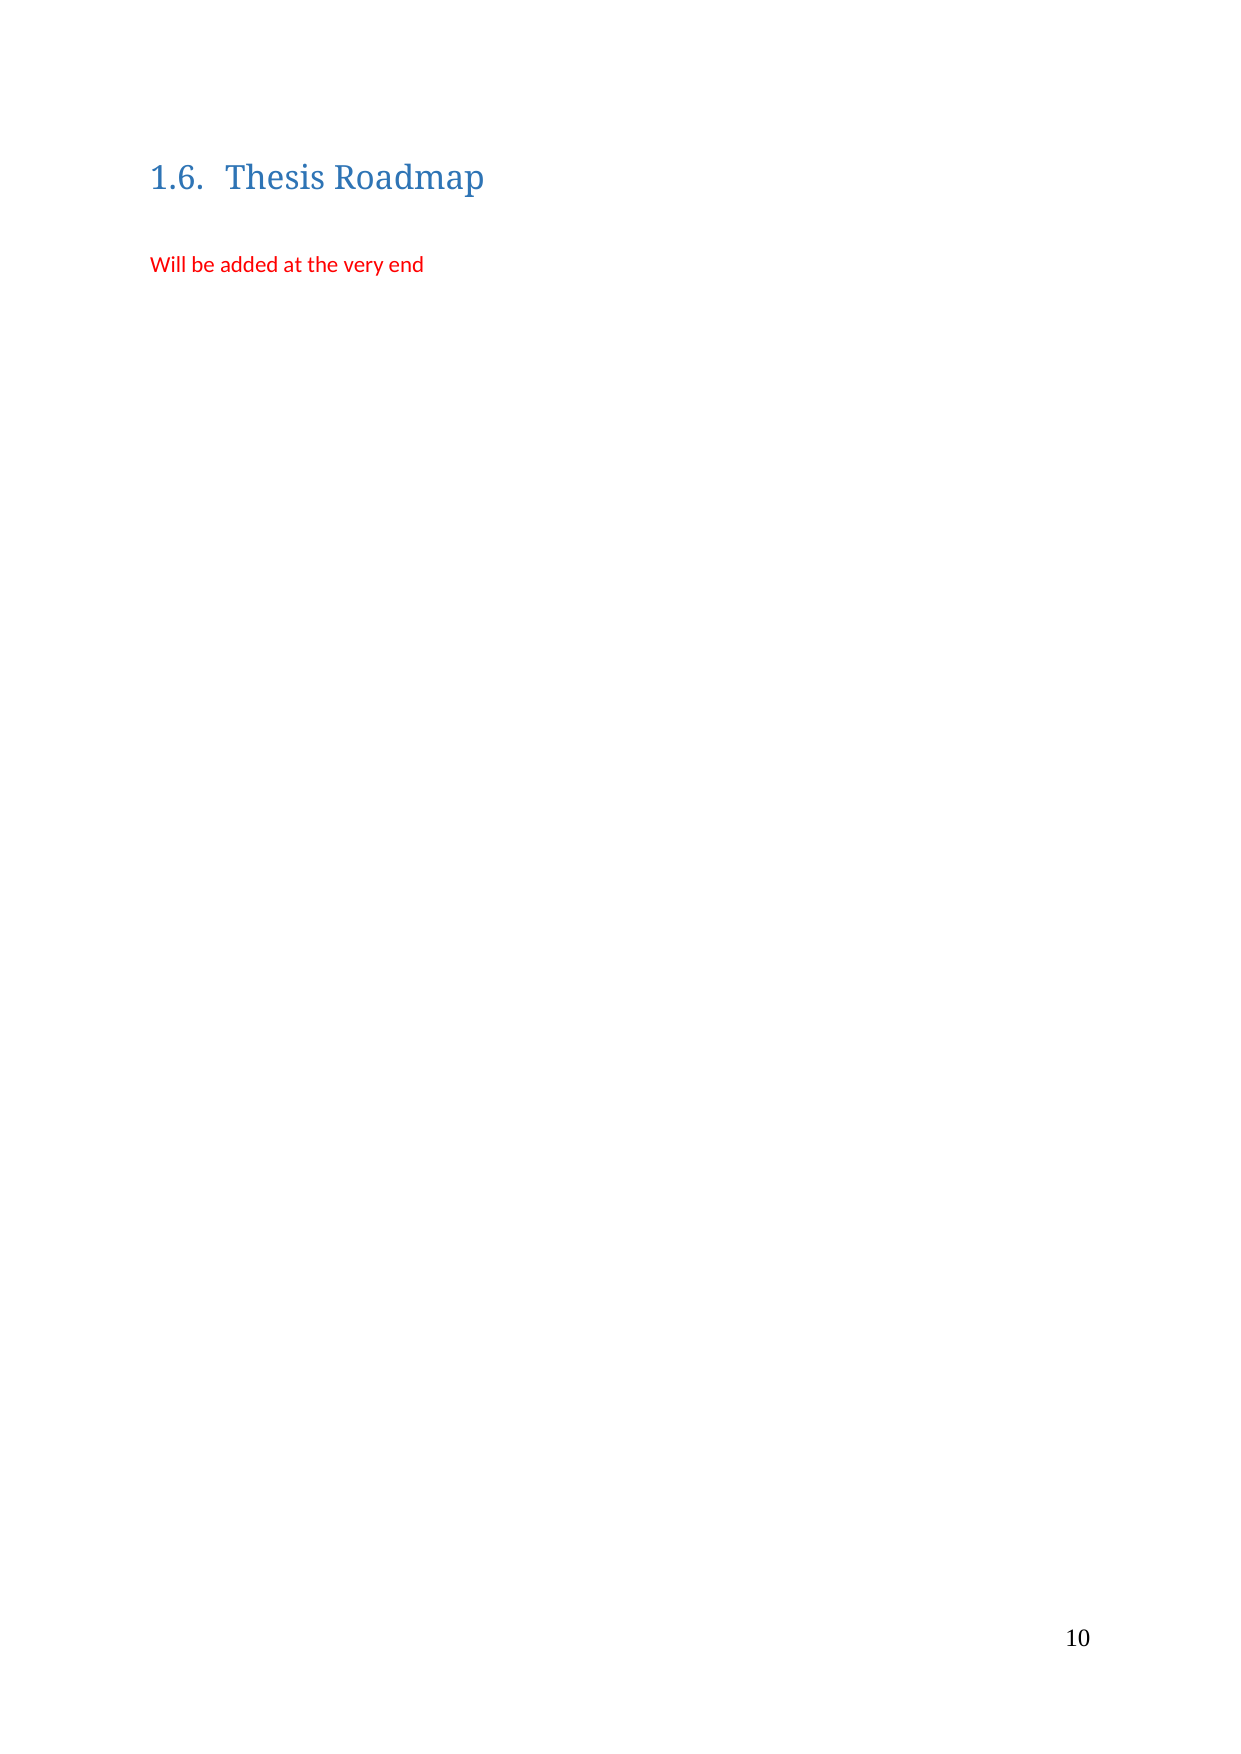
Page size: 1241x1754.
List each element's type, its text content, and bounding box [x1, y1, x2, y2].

text Will be added at the very end [150, 250, 1090, 278]
subtitle Thesis Roadmap [150, 154, 1090, 199]
